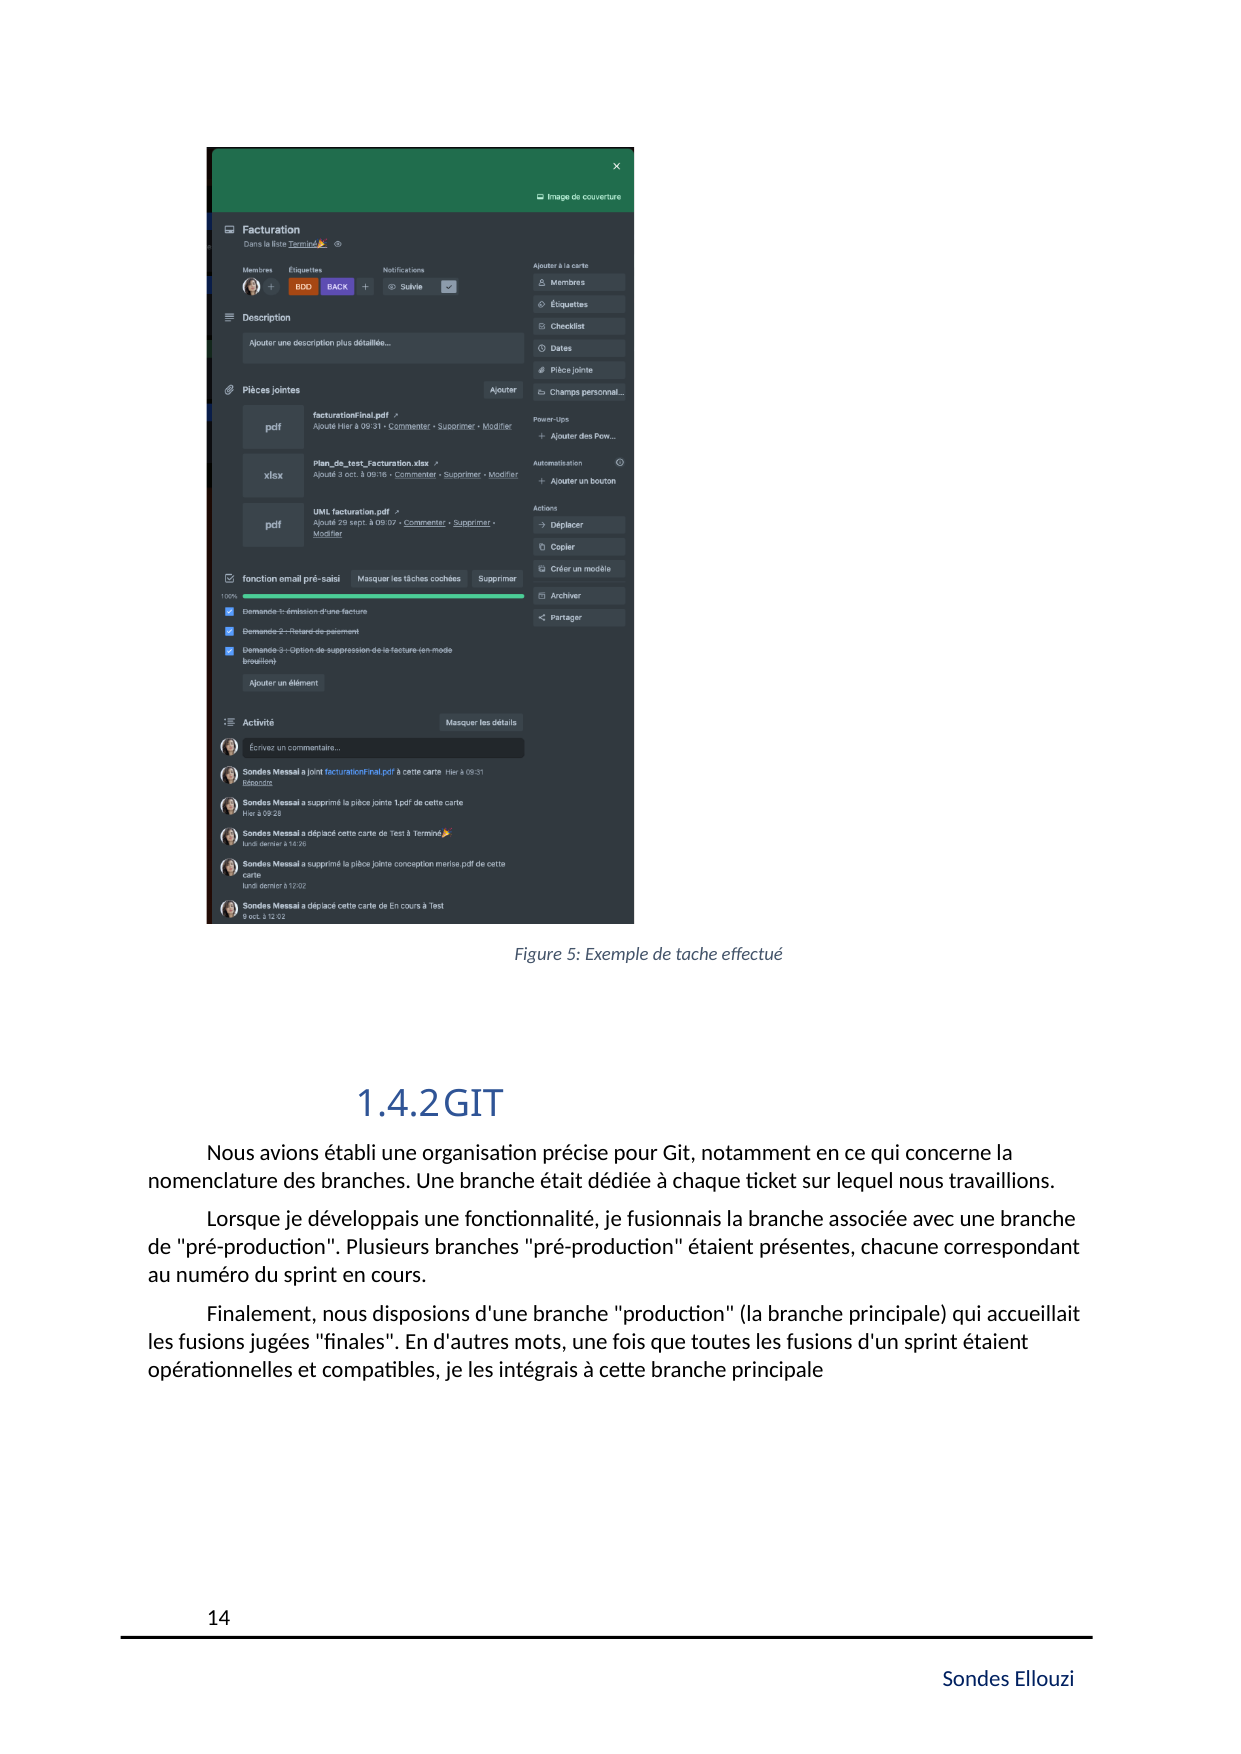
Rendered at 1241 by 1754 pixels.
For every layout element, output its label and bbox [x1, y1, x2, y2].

picture [206, 147, 635, 924]
